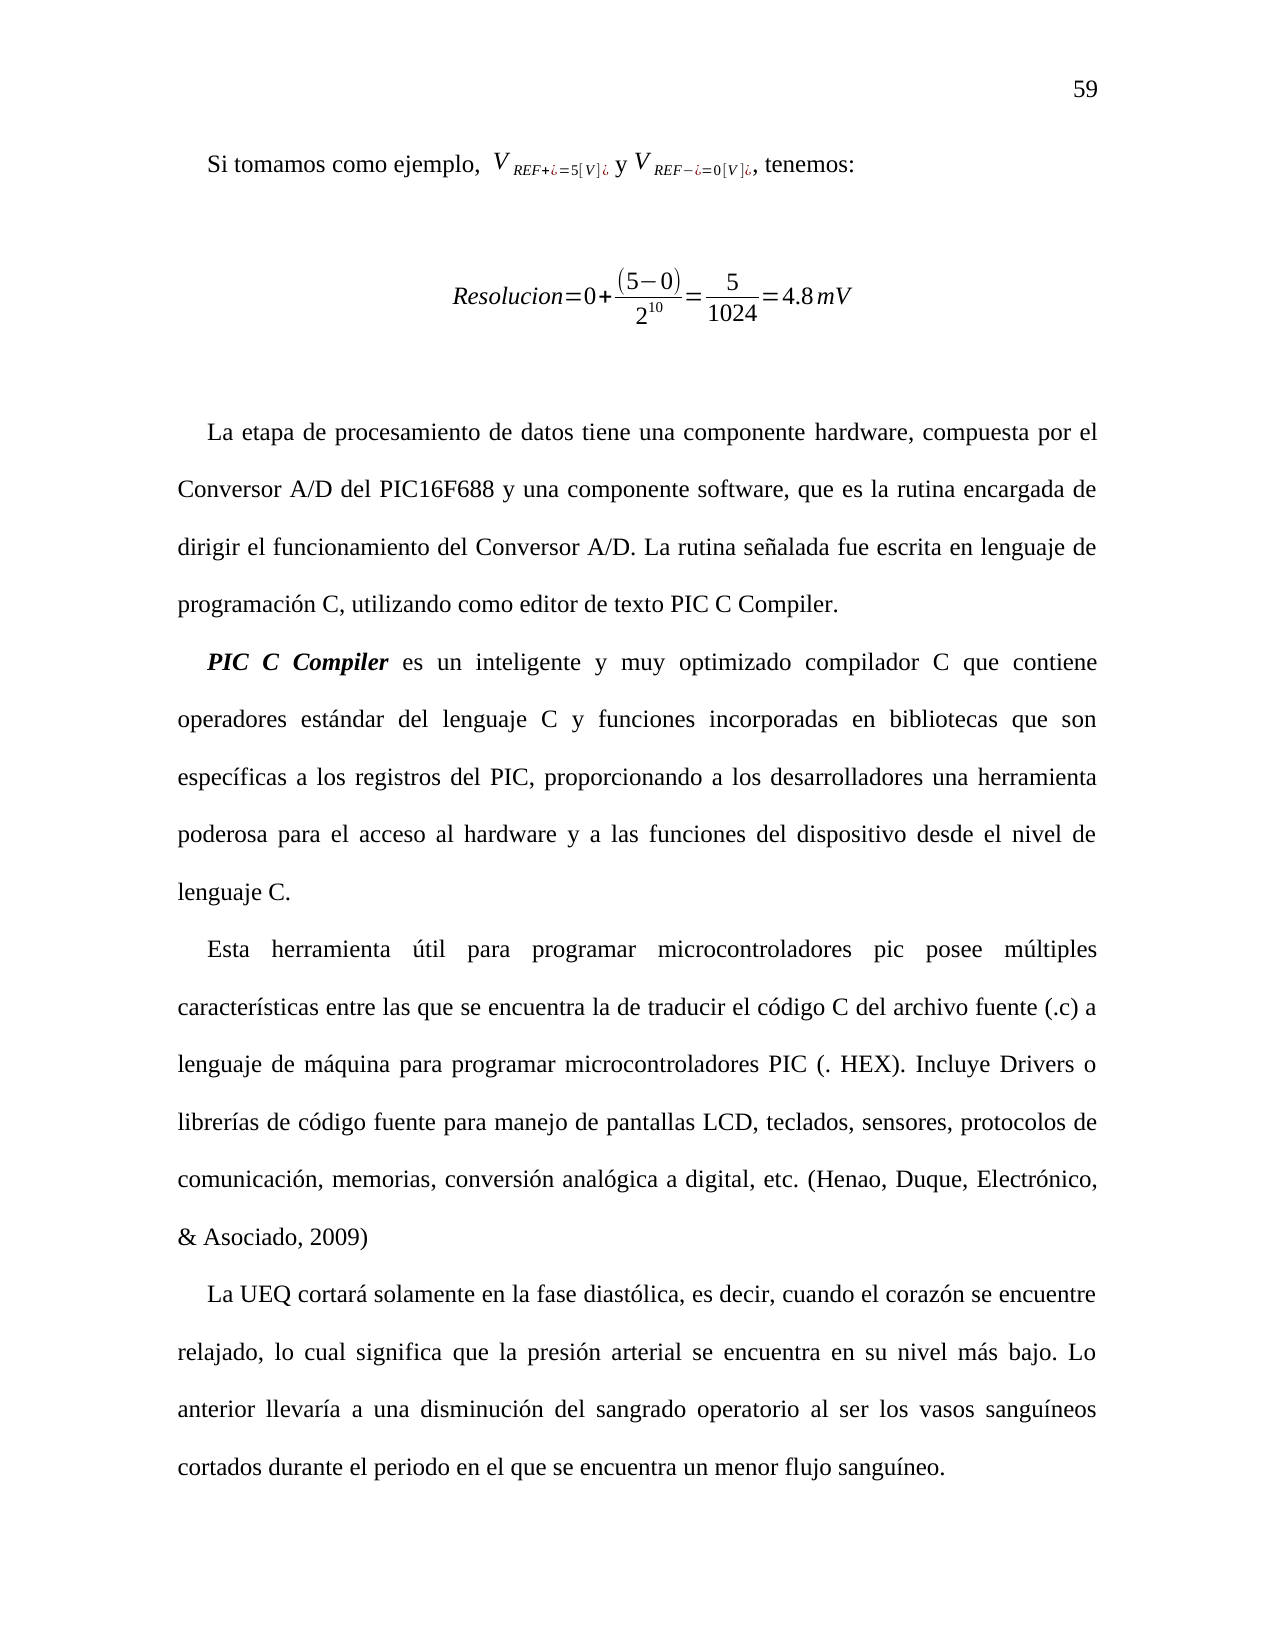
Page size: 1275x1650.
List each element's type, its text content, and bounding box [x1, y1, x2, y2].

text La UEQ cortará solamente en la fase diastólica, es decir, cuando el corazón se encuentre relajado, lo cual significa que la presión arterial se encuentra en su nivel más bajo. Lo anterior llevaría a una disminución del sangrado operatorio al ser los vasos sanguíneos cortados durante el periodo en el que se encuentra un menor flujo sanguíneo. [177, 1279, 1098, 1480]
text PIC C Compiler es un inteligente y muy optimizado compilador C que contiene operadores estándar del lenguaje C y funciones incorporadas en bibliotecas que son específicas a los registros del PIC, proporcionando a los desarrolladores una herramienta poderosa para el acceso al hardware y a las funciones del dispositivo desde el nivel de lenguaje C. [177, 647, 1098, 905]
text Si tomamos como ejemplo, y , tenemos: [177, 148, 1098, 179]
text La etapa de procesamiento de datos tiene una componente hardware, compuesta por el Conversor A/D del PIC16F688 y una componente software, que es la rutina encargada de dirigir el funcionamiento del Conversor A/D. La rutina señalada fue escrita en lenguaje de programación C, utilizando como editor de texto PIC C Compiler. [177, 417, 1098, 618]
text Esta herramienta útil para programar microcontroladores pic posee múltiples características entre las que se encuentra la de traducir el código C del archivo fuente (.c) a lenguaje de máquina para programar microcontroladores PIC (. HEX). Incluye Drivers o librerías de código fuente para manejo de pantallas LCD, teclados, sensores, protocolos de comunicación, memorias, conversión analógica a digital, etc. (Henao, Duque, Electrónico, & Asociado, 2009) [177, 934, 1098, 1250]
